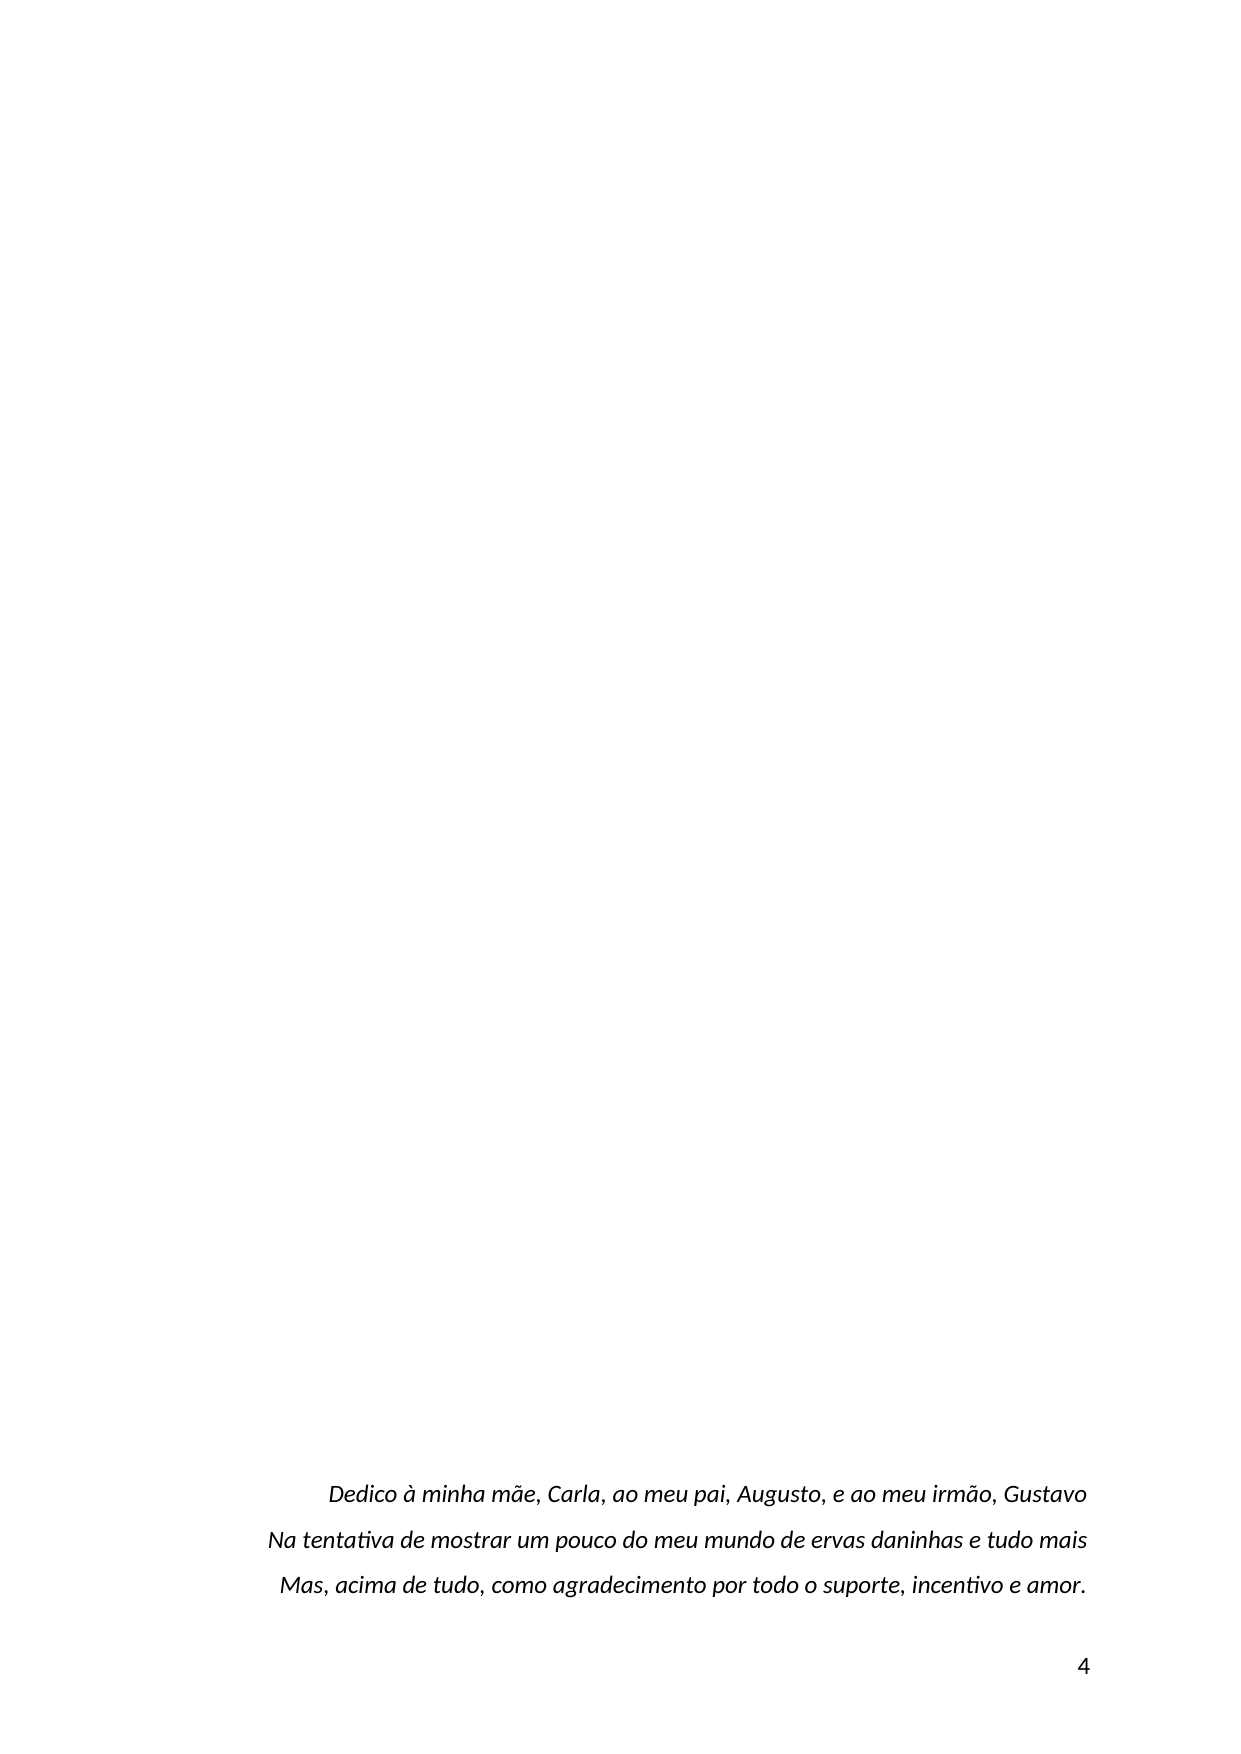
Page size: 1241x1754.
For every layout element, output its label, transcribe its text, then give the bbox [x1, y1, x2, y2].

text Mas, acima de tudo, como agradecimento por todo o suporte, incentivo e amor. [150, 1570, 1090, 1600]
text Dedico à minha mãe, Carla, ao meu pai, Augusto, e ao meu irmão, Gustavo [150, 1478, 1090, 1509]
text Na tentativa de mostrar um pouco do meu mundo de ervas daninhas e tudo mais [150, 1524, 1090, 1554]
